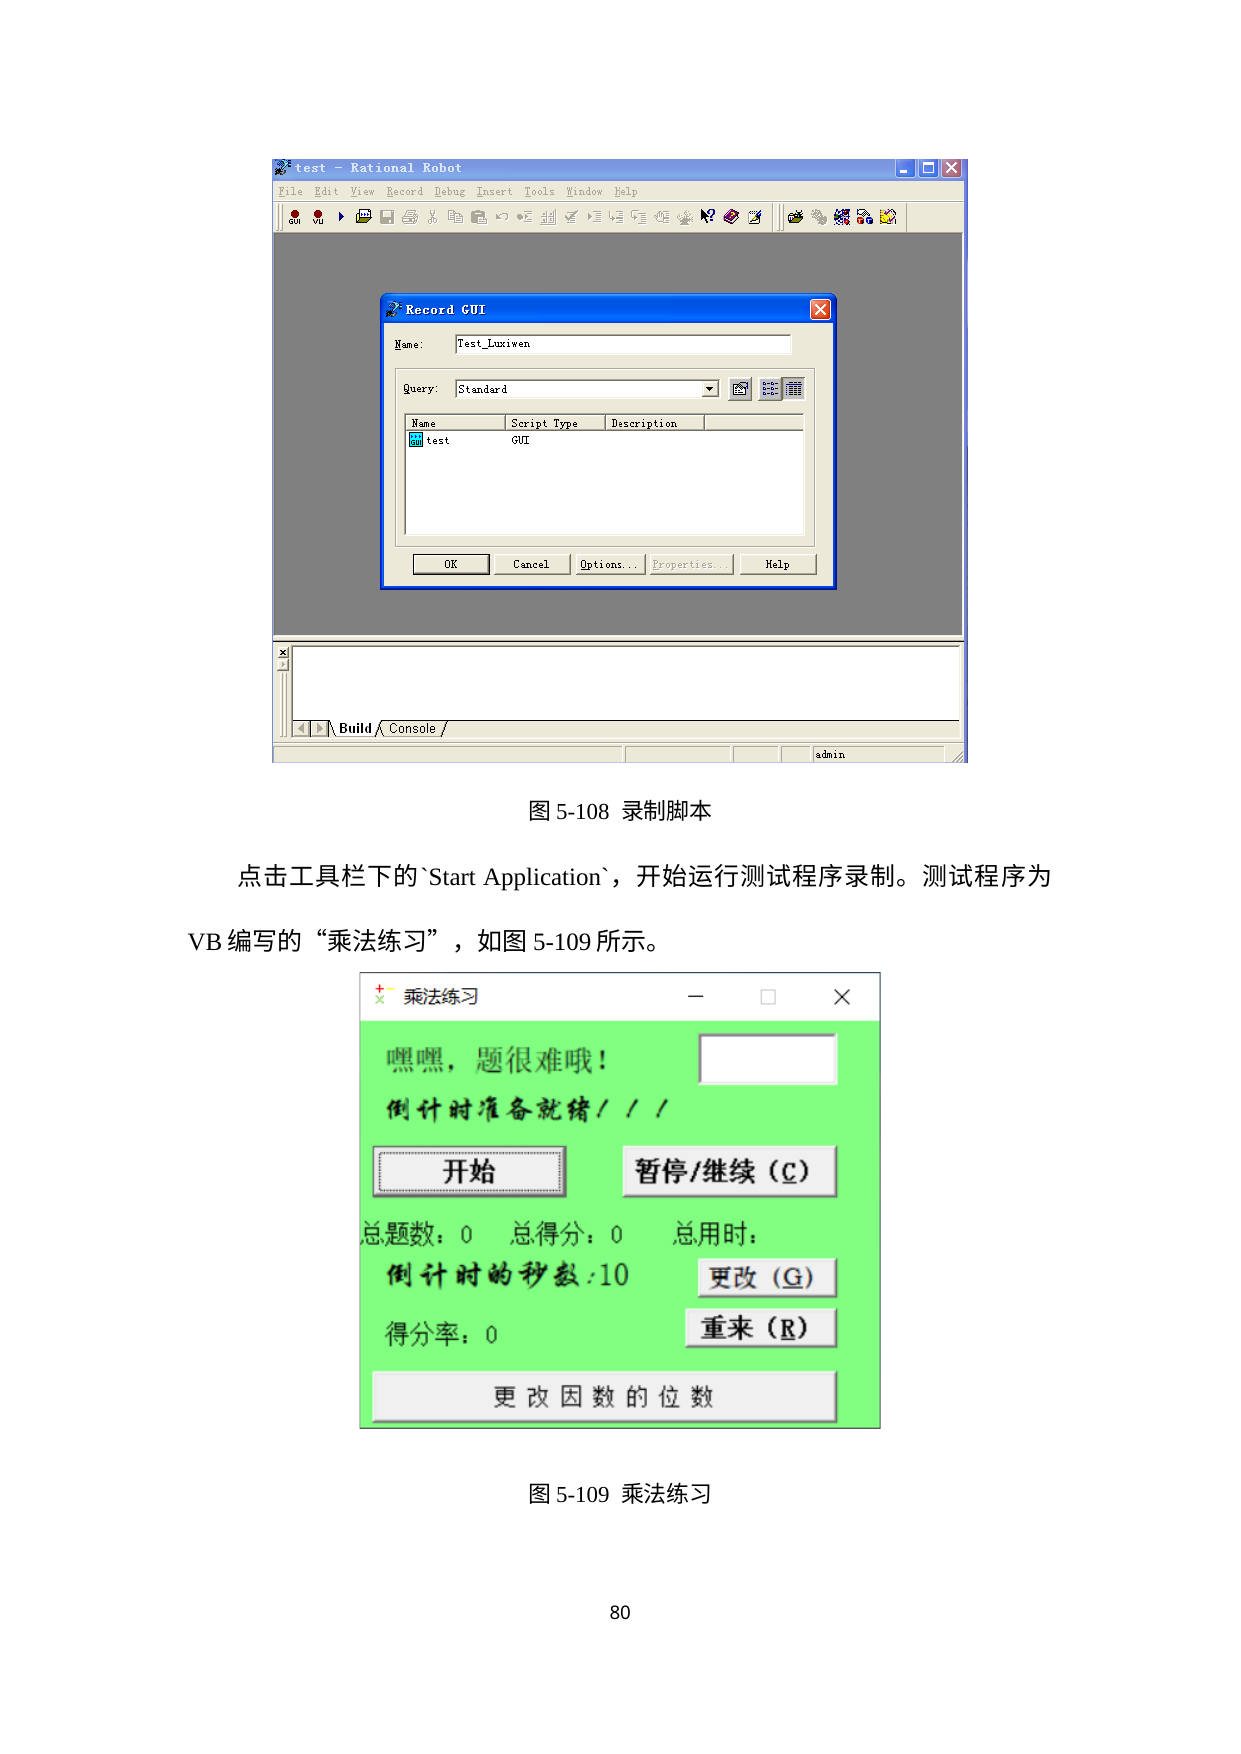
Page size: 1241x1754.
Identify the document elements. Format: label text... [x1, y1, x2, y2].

picture [359, 972, 881, 1429]
text 图 -2 录制脚本 [187, 777, 1053, 842]
picture [272, 159, 968, 763]
text 图 -3 乘法练习 [187, 1460, 1053, 1525]
